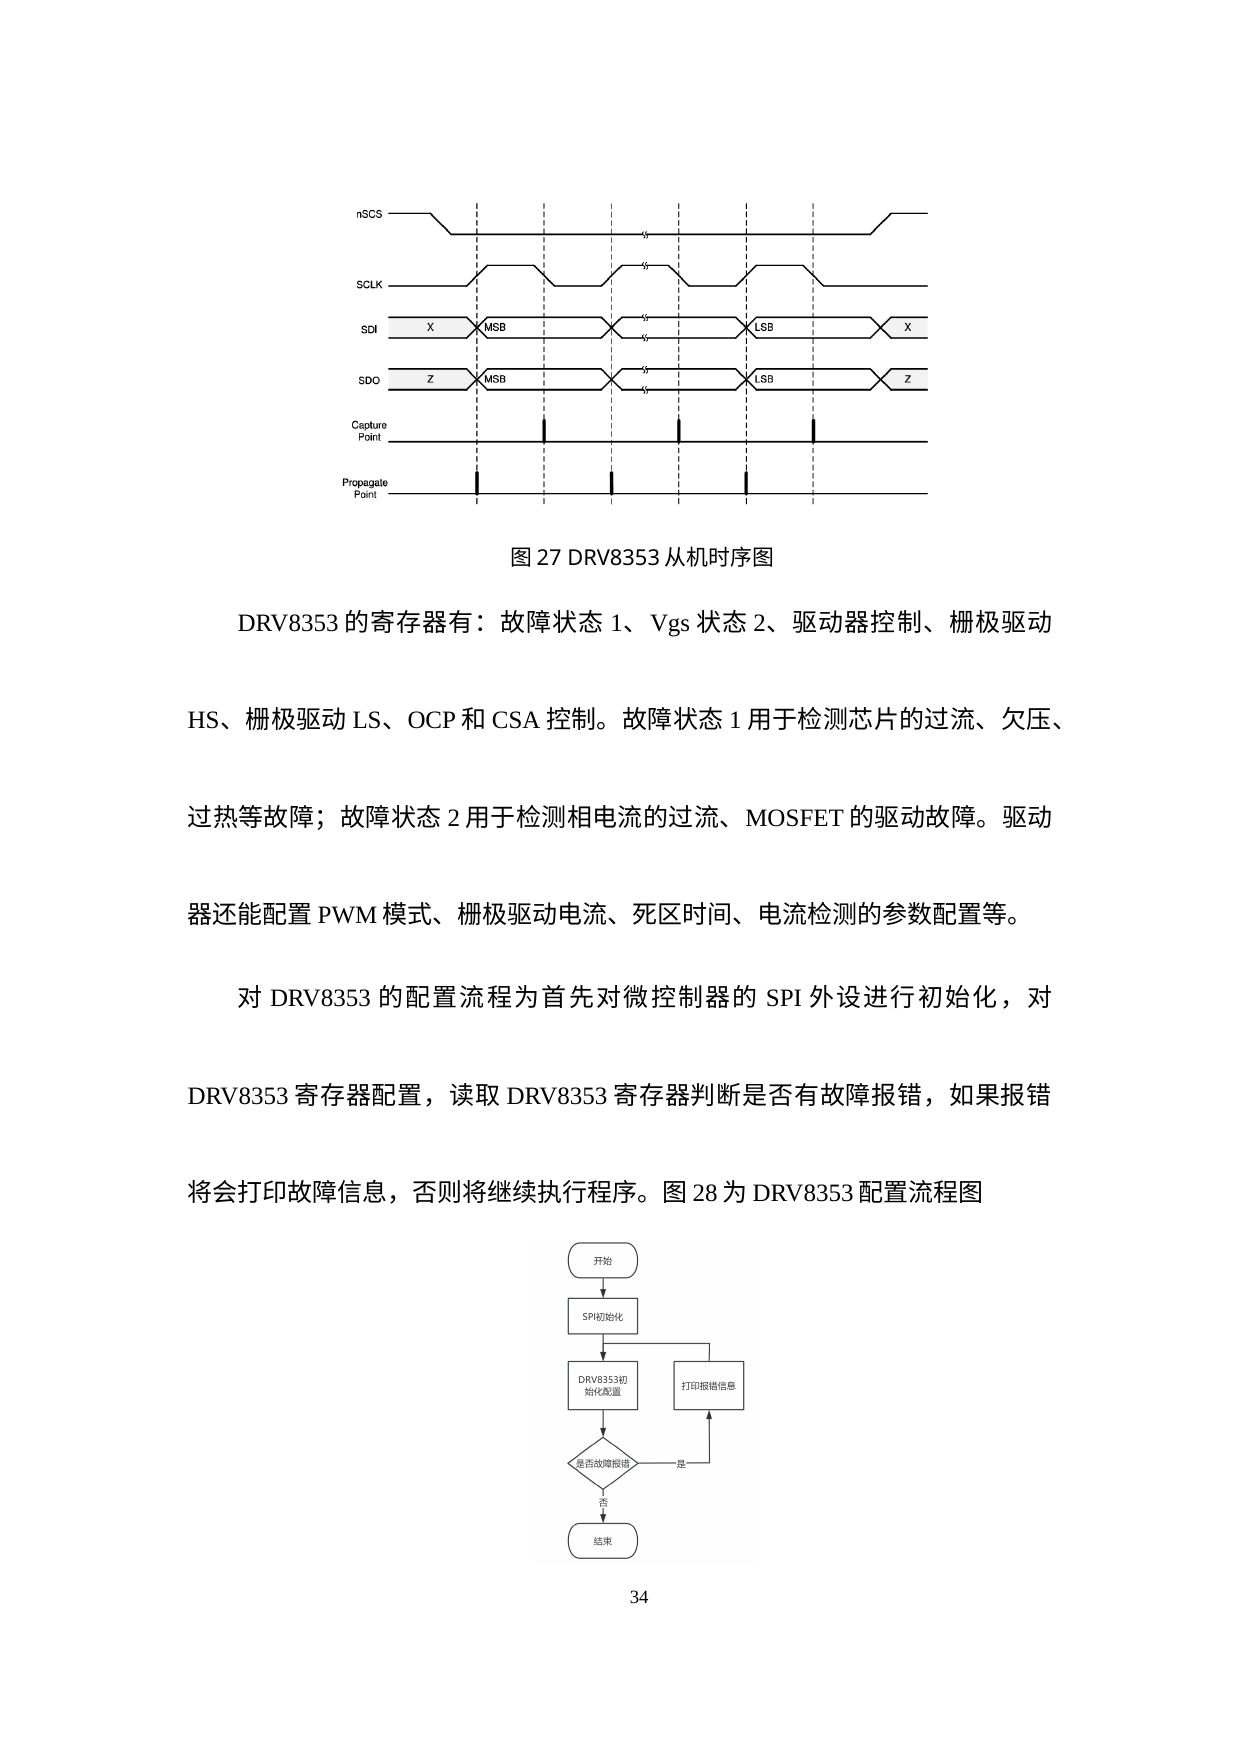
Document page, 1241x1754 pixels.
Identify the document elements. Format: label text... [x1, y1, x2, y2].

picture [336, 200, 954, 517]
text 图27 DRV8353从机时序图 [187, 539, 1053, 572]
picture [534, 1241, 756, 1566]
text 对DRV8353的配置流程为首先对微控制器的SPI外设进行初始化，对DRV8353寄存器配置，读取DRV8353寄存器判断是否有故障报错，如果报错将会打印故障信息，否则将继续执行程序。图28为DRV8353配置流程图 [187, 963, 1053, 1223]
text DRV8353的寄存器有：故障状态1、Vgs状态2、驱动器控制、栅极驱动HS、栅极驱动LS、OCP和CSA控制。故障状态1用于检测芯片的过流、欠压、过热等故障；故障状态2用于检测相电流的过流、MOSFET的驱动故障。驱动器还能配置PWM模式、栅极驱动电流、死区时间、电流检测的参数配置等。 [187, 588, 1053, 945]
